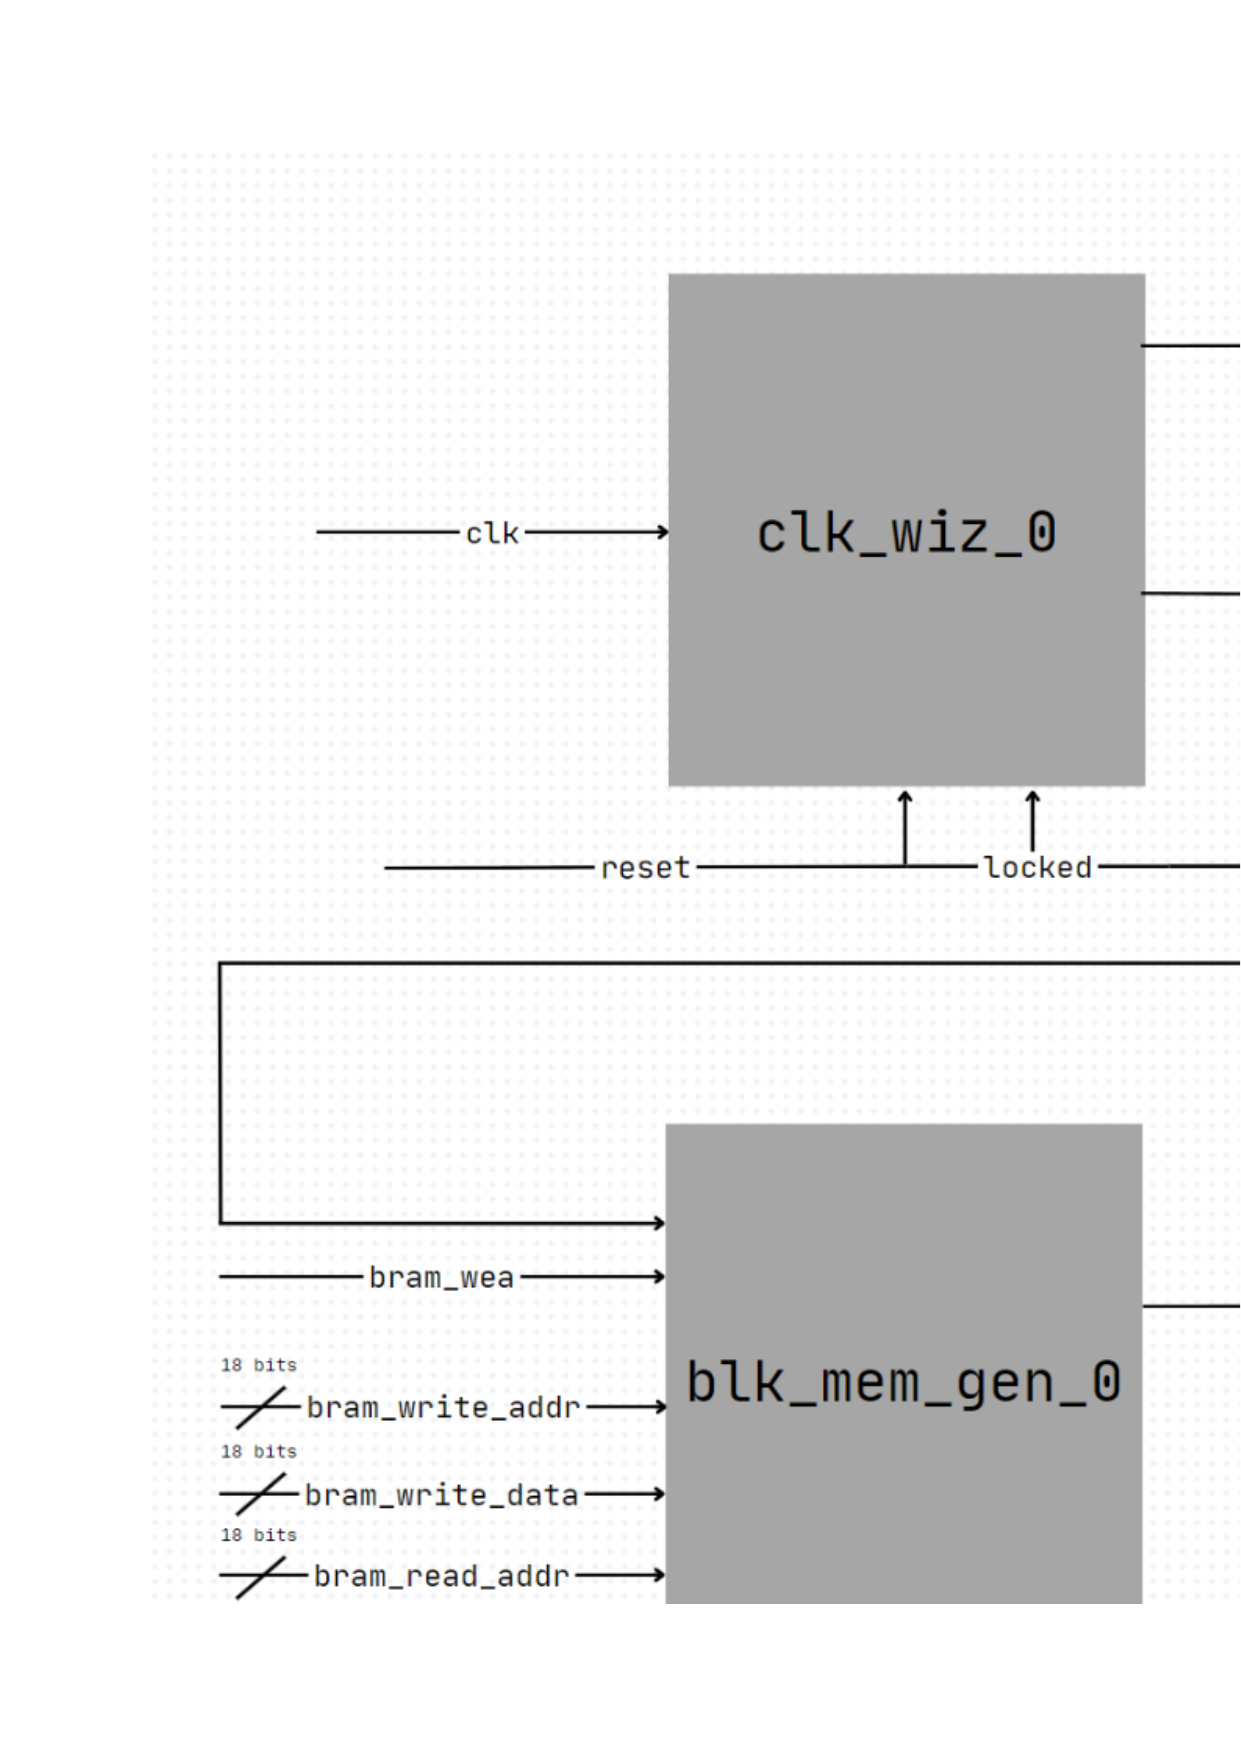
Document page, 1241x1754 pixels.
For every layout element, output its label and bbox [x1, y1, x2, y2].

picture [150, 150, 1241, 1604]
